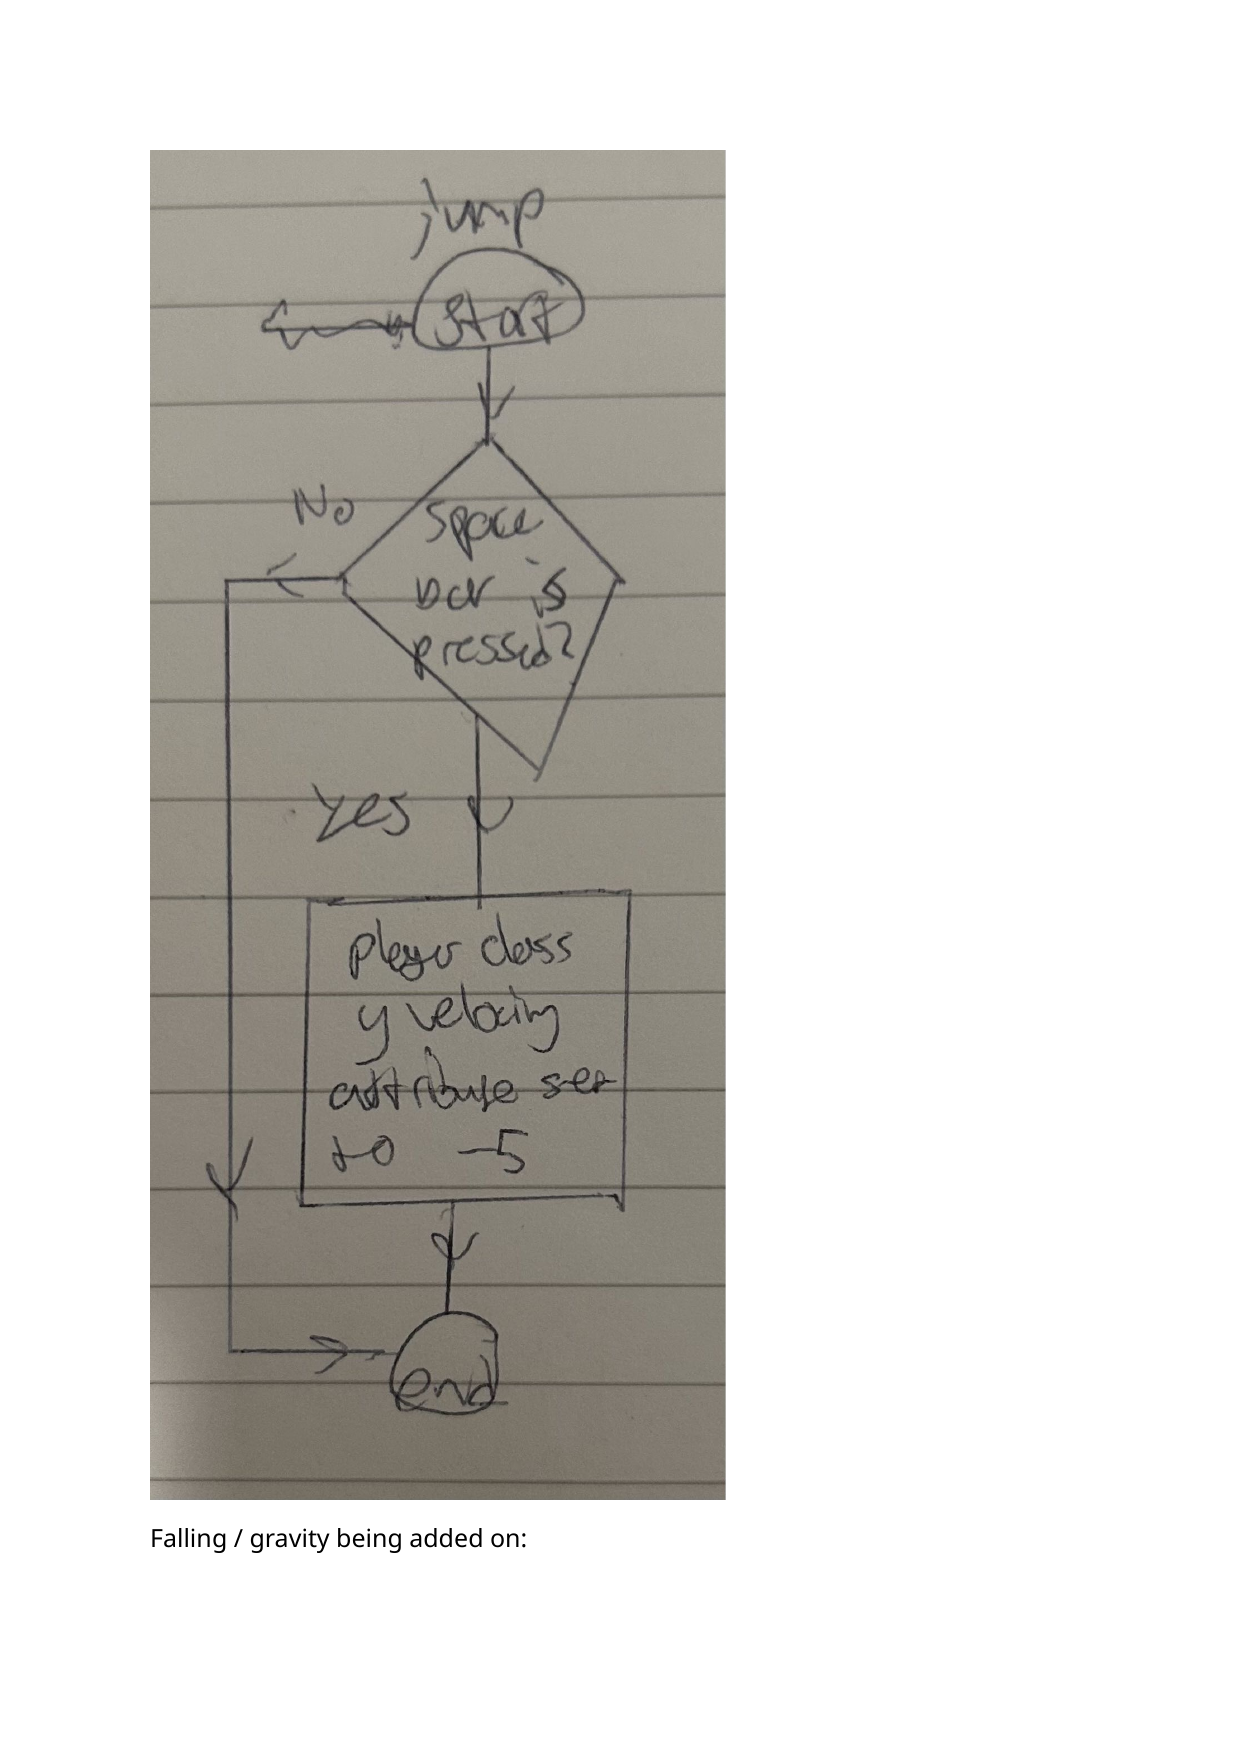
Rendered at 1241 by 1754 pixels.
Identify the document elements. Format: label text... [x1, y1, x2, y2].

text Falling / gravity being added on: [150, 1521, 1090, 1555]
picture [150, 150, 726, 1500]
